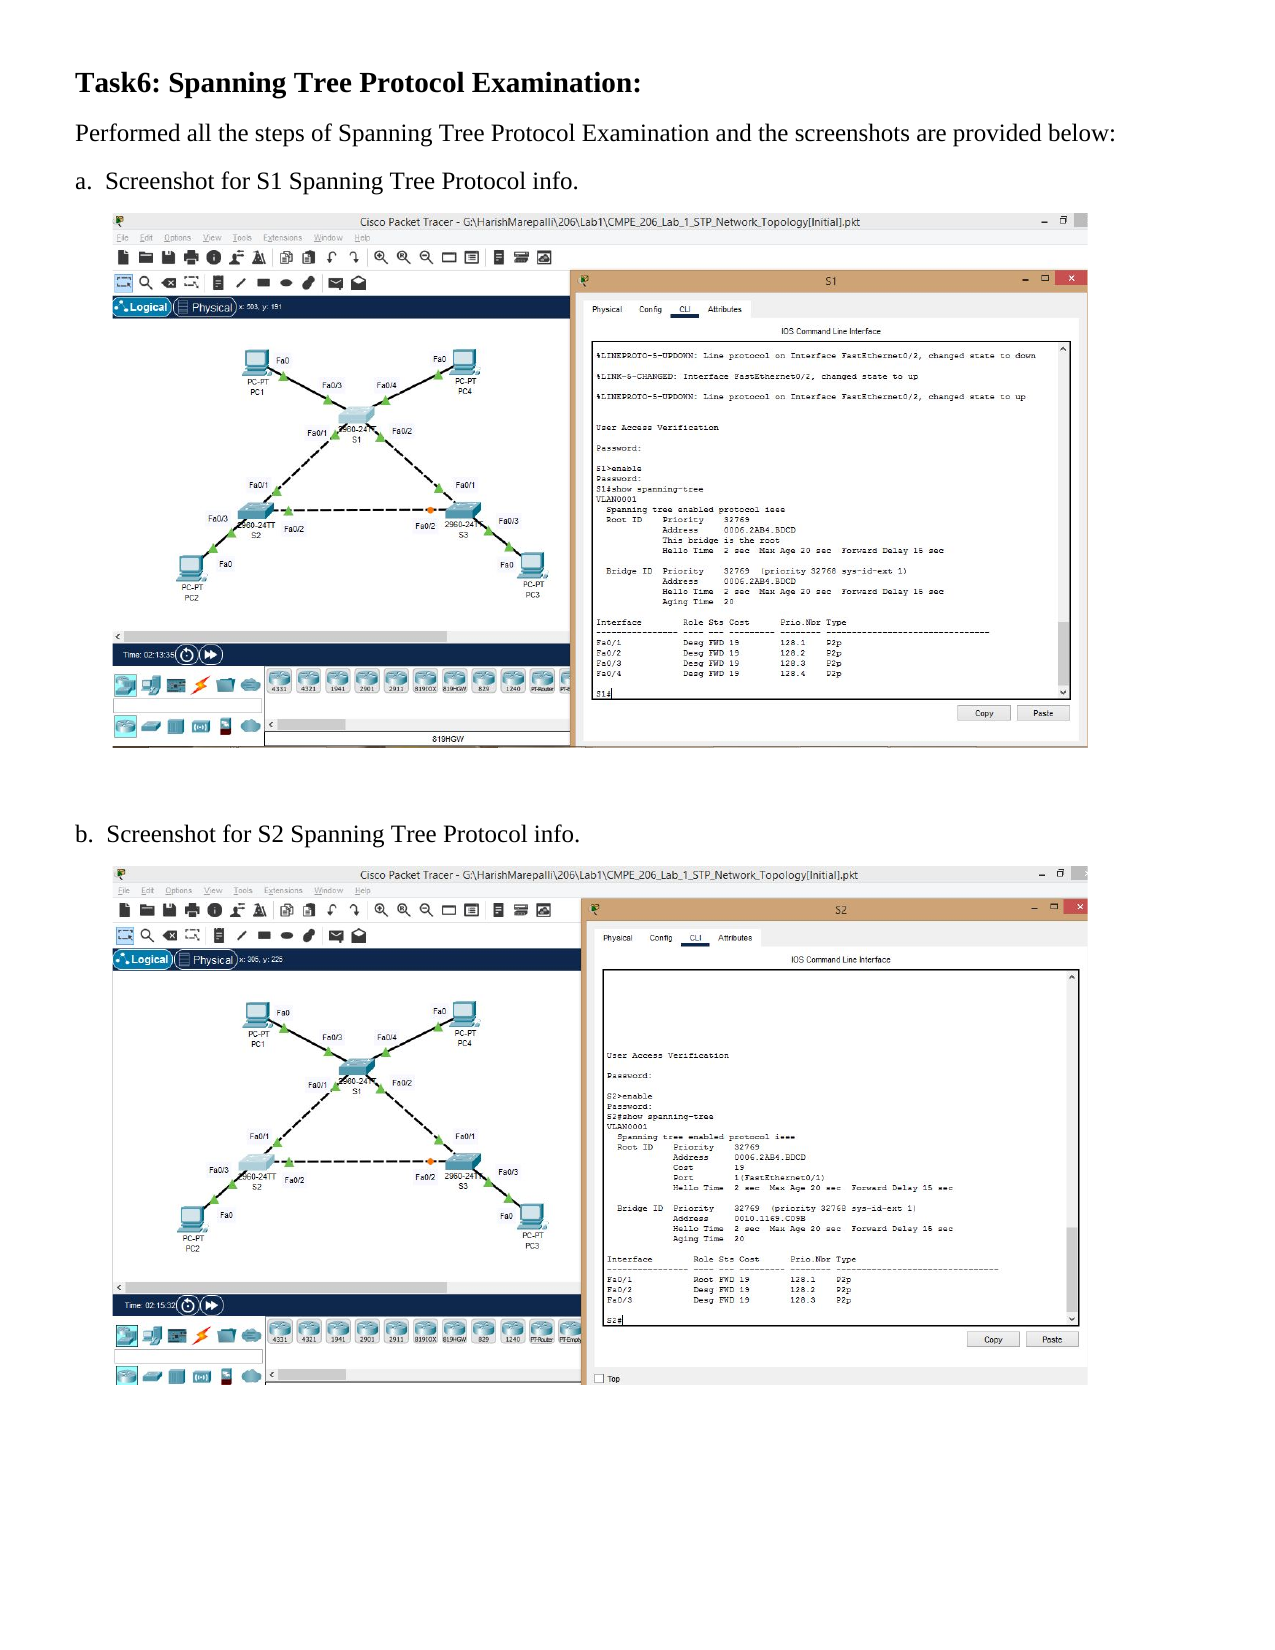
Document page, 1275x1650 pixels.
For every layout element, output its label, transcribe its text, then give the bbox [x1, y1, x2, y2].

text b. Screenshot for S2 Spanning Tree Protocol info. [75, 819, 1125, 848]
picture [112, 866, 1088, 1385]
text a. Screenshot for S1 Spanning Tree Protocol info. [75, 166, 1125, 195]
text Performed all the steps of Spanning Tree Protocol Examination and the screenshots are provided below: [75, 118, 1125, 147]
picture [112, 213, 1088, 748]
picture [139, 956, 168, 965]
picture [131, 303, 167, 312]
text Task6: Spanning Tree Protocol Examination: [75, 66, 1125, 99]
